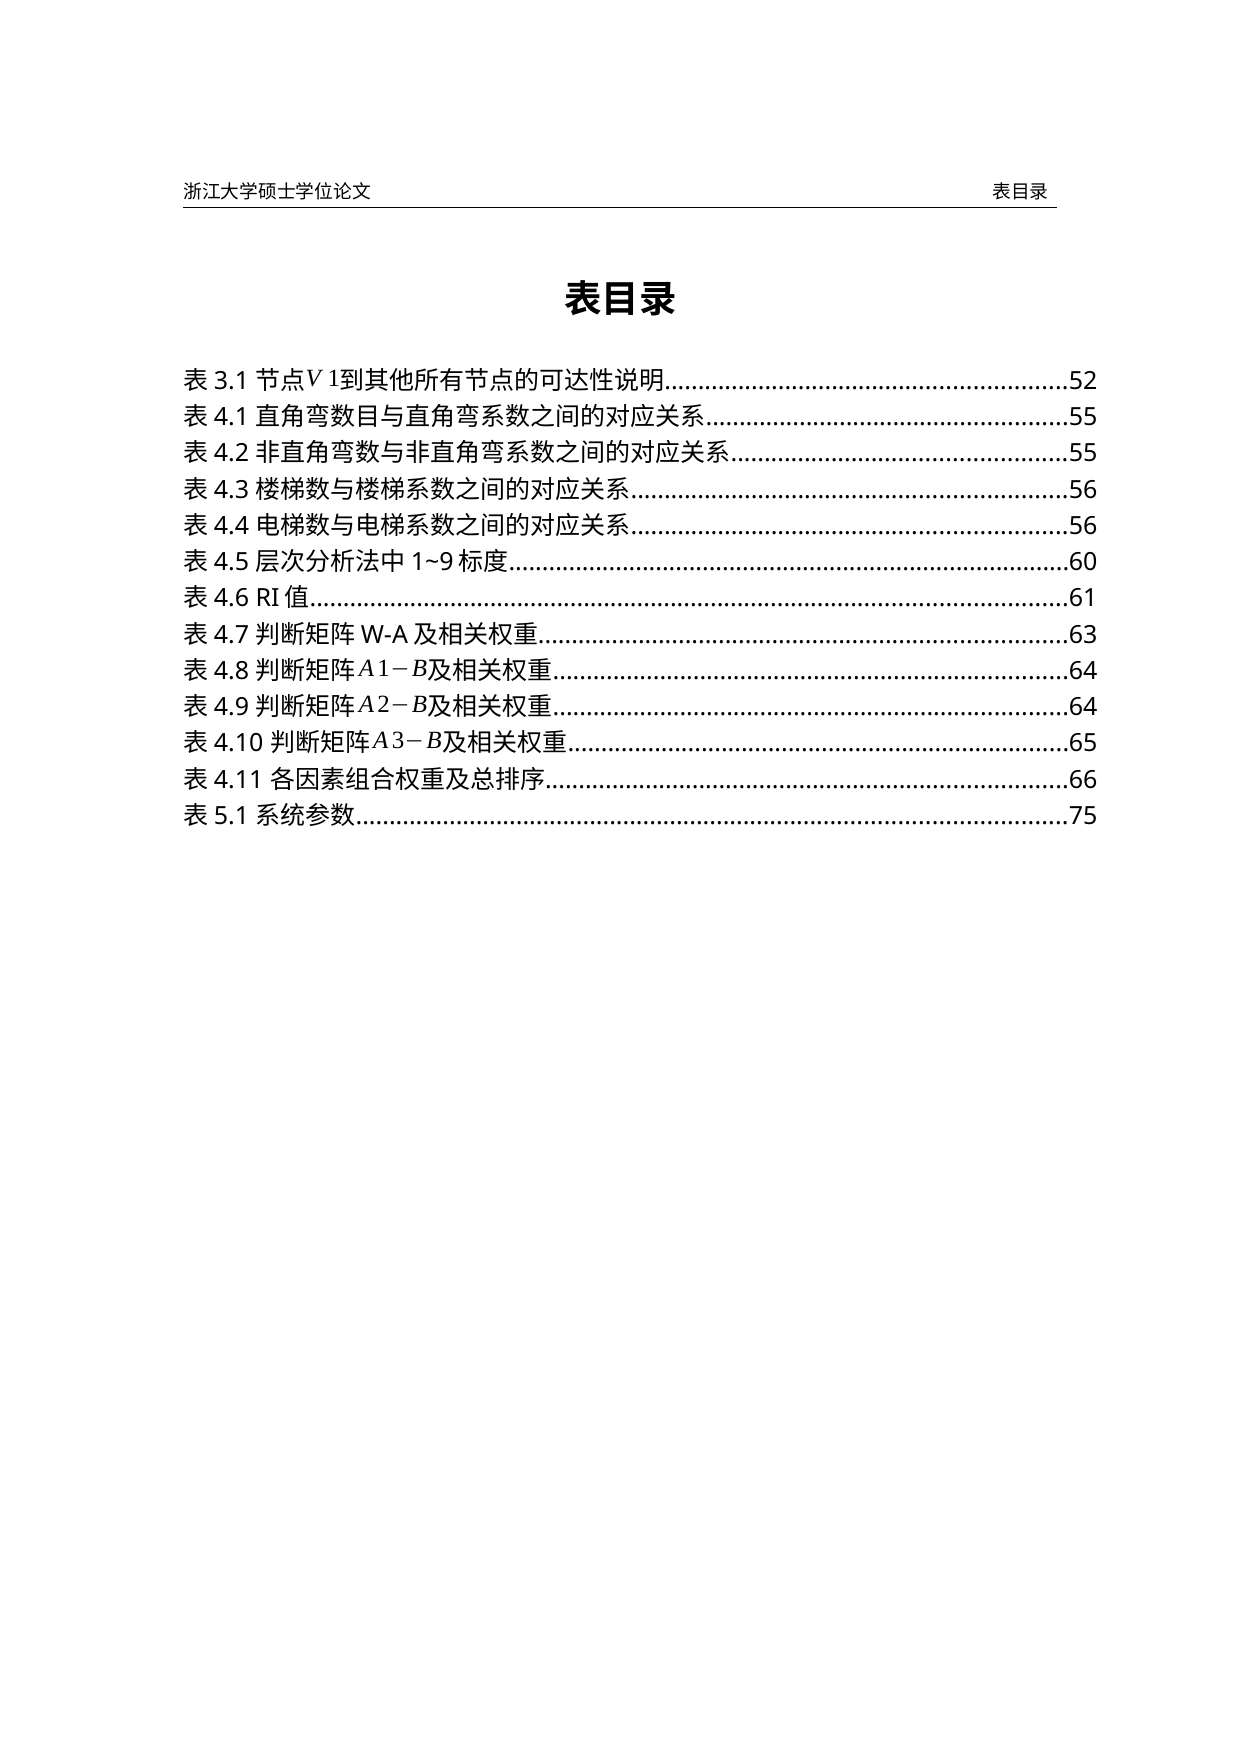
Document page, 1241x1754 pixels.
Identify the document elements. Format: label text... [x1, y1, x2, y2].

text 表 4.3 楼梯数与楼梯系数之间的对应关系 56 [183, 469, 1057, 505]
text 表 4.7 判断矩阵W-A及相关权重 63 [183, 614, 1057, 650]
text 表 4.5 层次分析法中1~9标度 60 [183, 542, 1057, 578]
text 表 4.1 直角弯数目与直角弯系数之间的对应关系 55 [183, 397, 1057, 433]
text 表 4.8 判断矩阵及相关权重 64 [183, 650, 1057, 687]
text 表目录 [183, 268, 1057, 323]
text 表 4.9 判断矩阵及相关权重 64 [183, 687, 1057, 723]
text 表 4.6 RI值 61 [183, 578, 1057, 614]
text 表 3.1 节点到其他所有节点的可达性说明 52 [183, 360, 1057, 397]
text 表 5.1 系统参数 75 [183, 795, 1057, 832]
text 表 4.11 各因素组合权重及总排序 66 [183, 759, 1057, 795]
text 表 4.2 非直角弯数与非直角弯系数之间的对应关系 55 [183, 433, 1057, 469]
text 表 4.10 判断矩阵及相关权重 65 [183, 723, 1057, 759]
text 表 4.4 电梯数与电梯系数之间的对应关系 56 [183, 505, 1057, 542]
